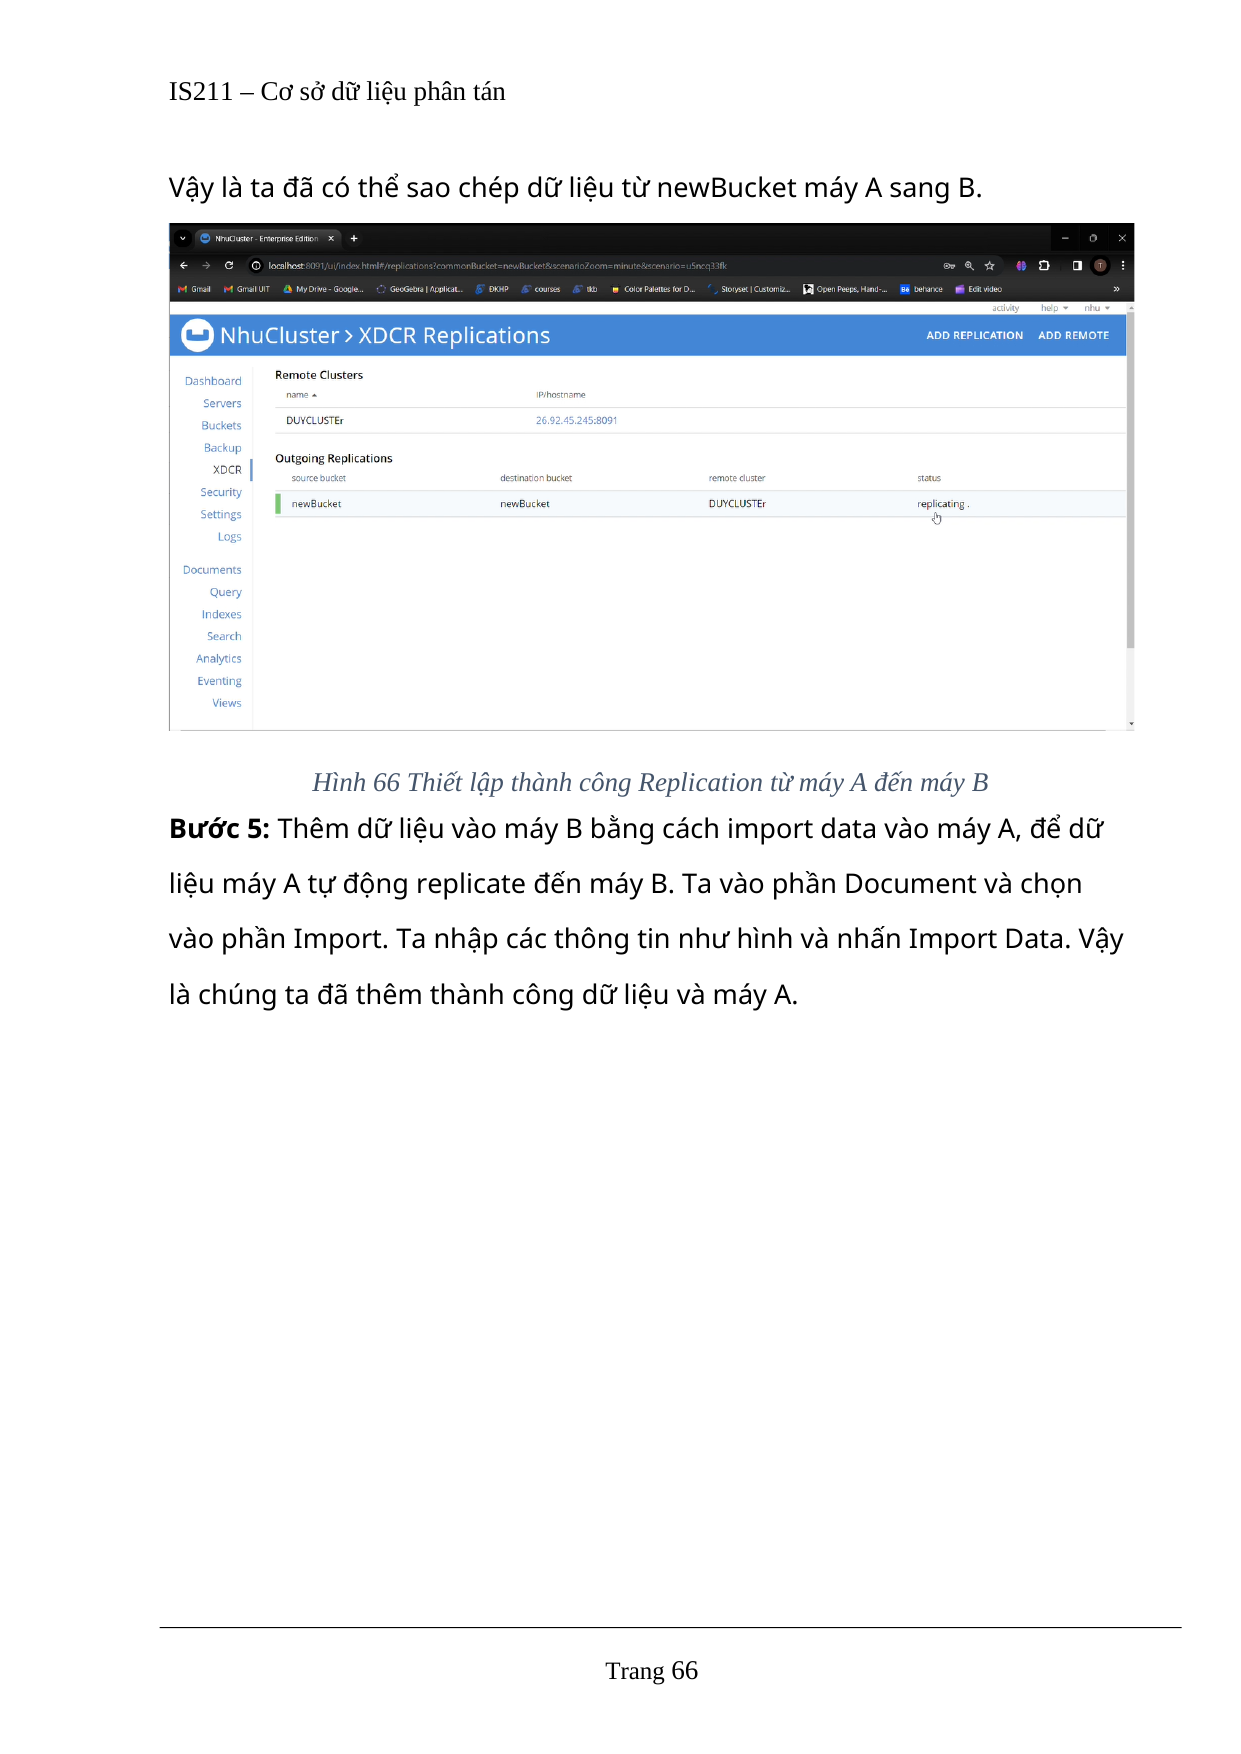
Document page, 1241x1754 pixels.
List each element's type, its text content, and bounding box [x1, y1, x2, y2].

text Hình 66 Thiết lập thành công Replication từ máy A đến máy B [169, 766, 1134, 797]
picture [168, 223, 1135, 731]
text Vậy là ta đã có thể sao chép dữ liệu từ newBucket máy A sang B. [169, 168, 1134, 223]
text Bước 5: Thêm dữ liệu vào máy B bằng cách import data vào máy A, để dữ liệu máy A tự động replicate đến máy B. Ta vào phần Document và chọn vào phần Import. Ta nhập các thông tin như hình và nhấn Import Data. Vậy là chúng ta đã thêm thành công dữ liệu và máy A. [169, 809, 1134, 1012]
